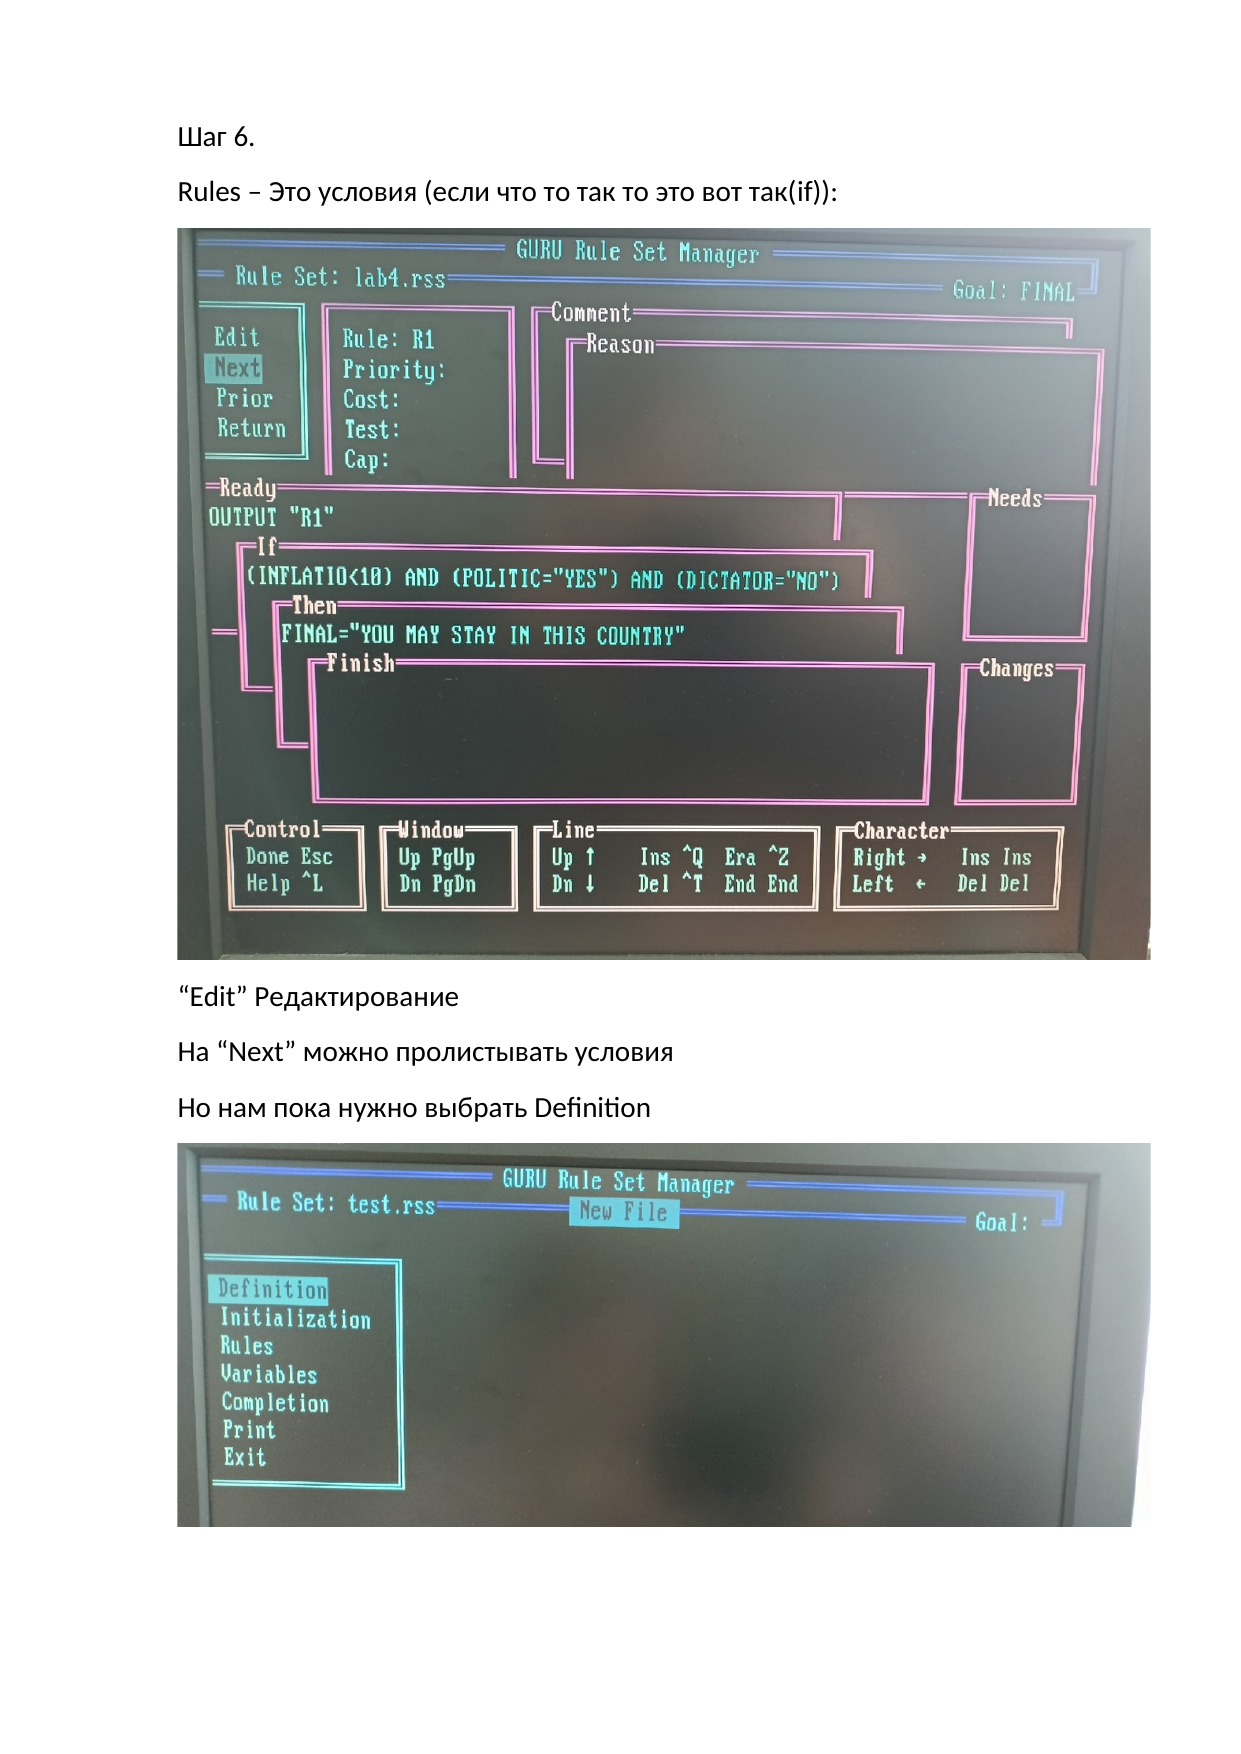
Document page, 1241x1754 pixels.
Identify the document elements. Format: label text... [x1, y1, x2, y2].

picture [177, 228, 1151, 960]
picture [177, 1143, 1151, 1527]
text Rules – Это условия (если что то так то это вот так(if)): [177, 173, 1152, 209]
text Шаг 6. [177, 118, 1152, 154]
text На “Next” можно пролистывать условия [177, 1033, 1152, 1069]
text Но нам пока нужно выбрать Definition [177, 1089, 1152, 1124]
text “Edit” Редактирование [177, 978, 1152, 1014]
